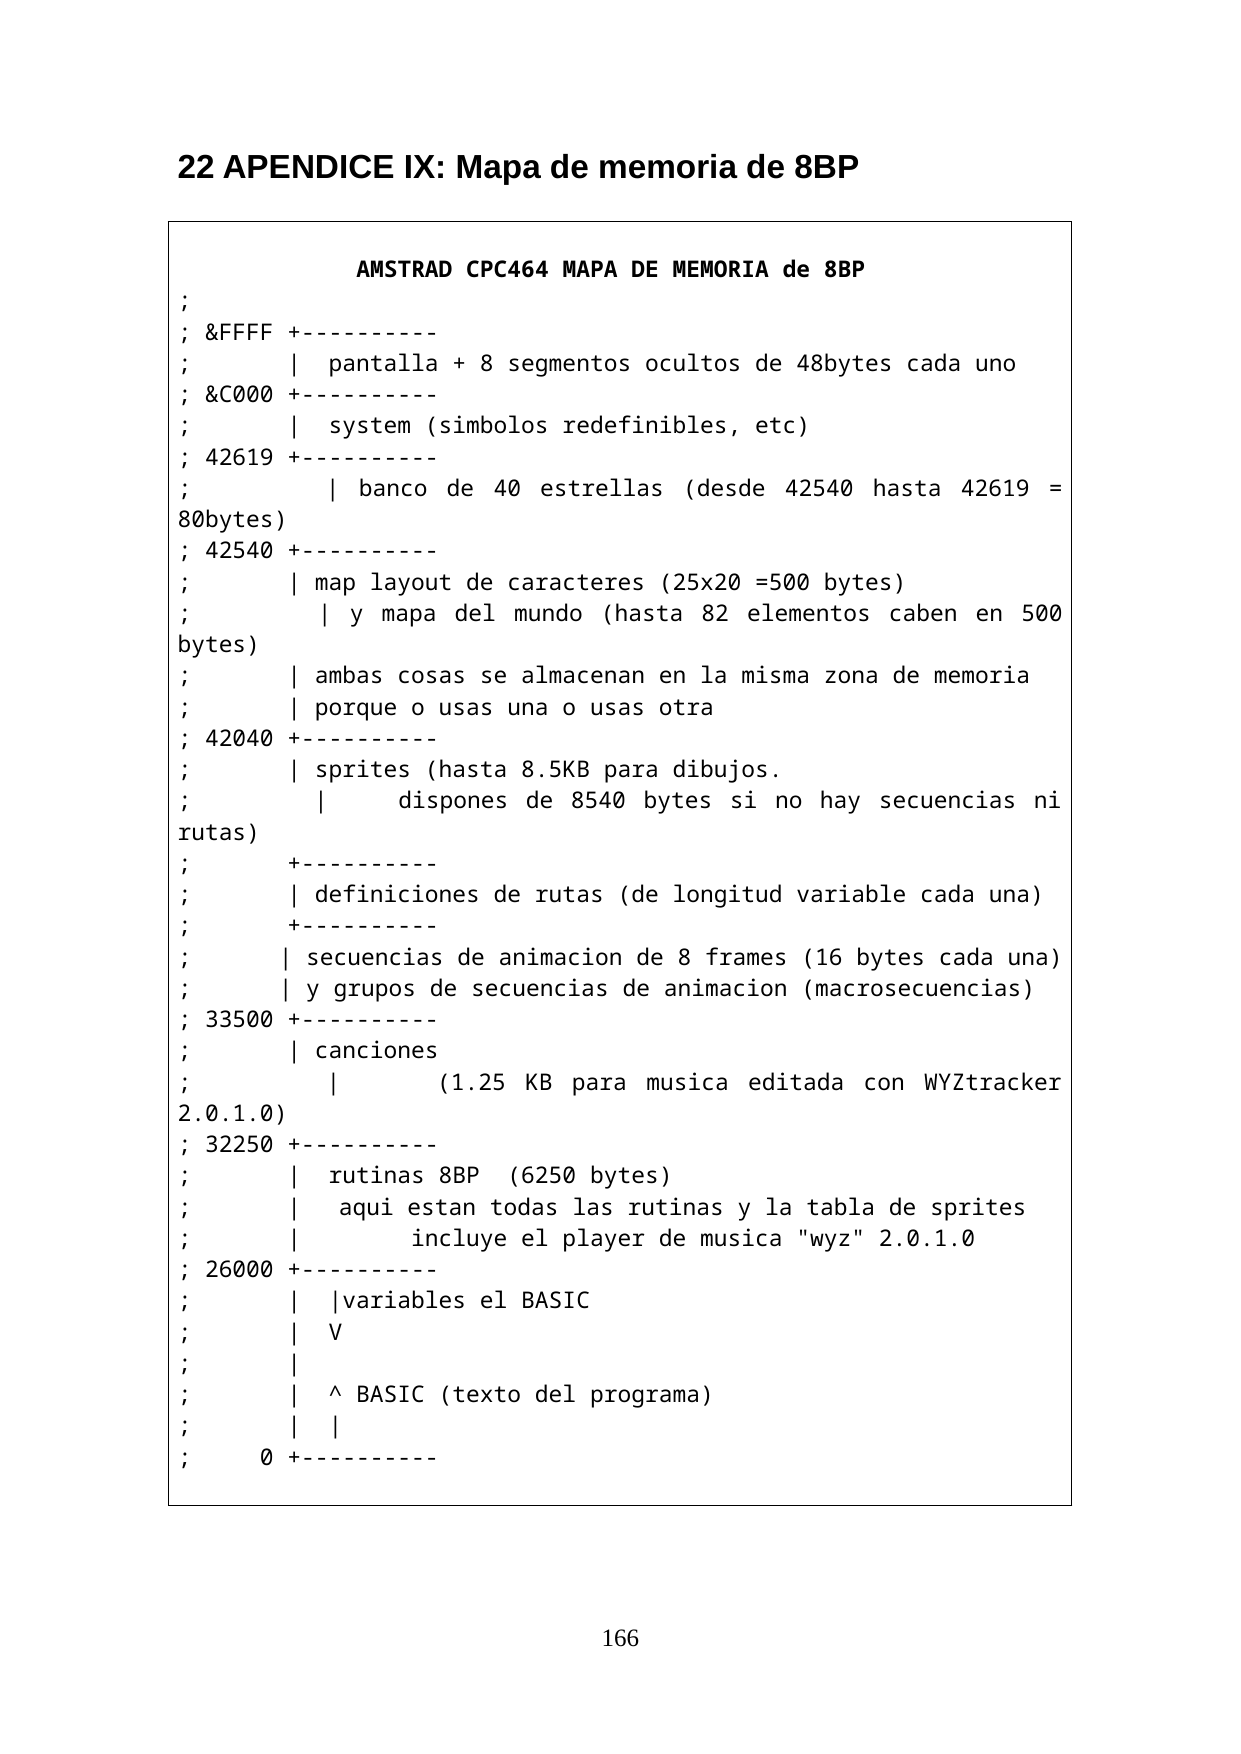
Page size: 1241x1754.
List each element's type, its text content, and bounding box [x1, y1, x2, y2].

text ; 42540 +---------- [177, 534, 1063, 565]
text ; 42619 +---------- [177, 440, 1063, 472]
text ; | map layout de caracteres (25x20 =500 bytes) [177, 565, 1063, 597]
text ; &C000 +---------- [177, 378, 1063, 409]
text AMSTRAD CPC464 MAPA DE MEMORIA de 8BP [177, 253, 1063, 284]
text ; [177, 284, 1063, 315]
text ; | pantalla + 8 segmentos ocultos de 48bytes cada uno [177, 347, 1063, 378]
text ; | system (simbolos redefinibles, etc) [177, 409, 1063, 440]
text ; | banco de 40 estrellas (desde 42540 hasta 42619 = 80bytes) [177, 472, 1063, 534]
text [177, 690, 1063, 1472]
subtitle APENDICE IX: Mapa de memoria de 8BP [177, 148, 1063, 186]
text ; &FFFF +---------- [177, 315, 1063, 347]
text ; | ambas cosas se almacenan en la misma zona de memoria [177, 659, 1063, 690]
text ; | y mapa del mundo (hasta 82 elementos caben en 500 bytes) [177, 597, 1063, 659]
